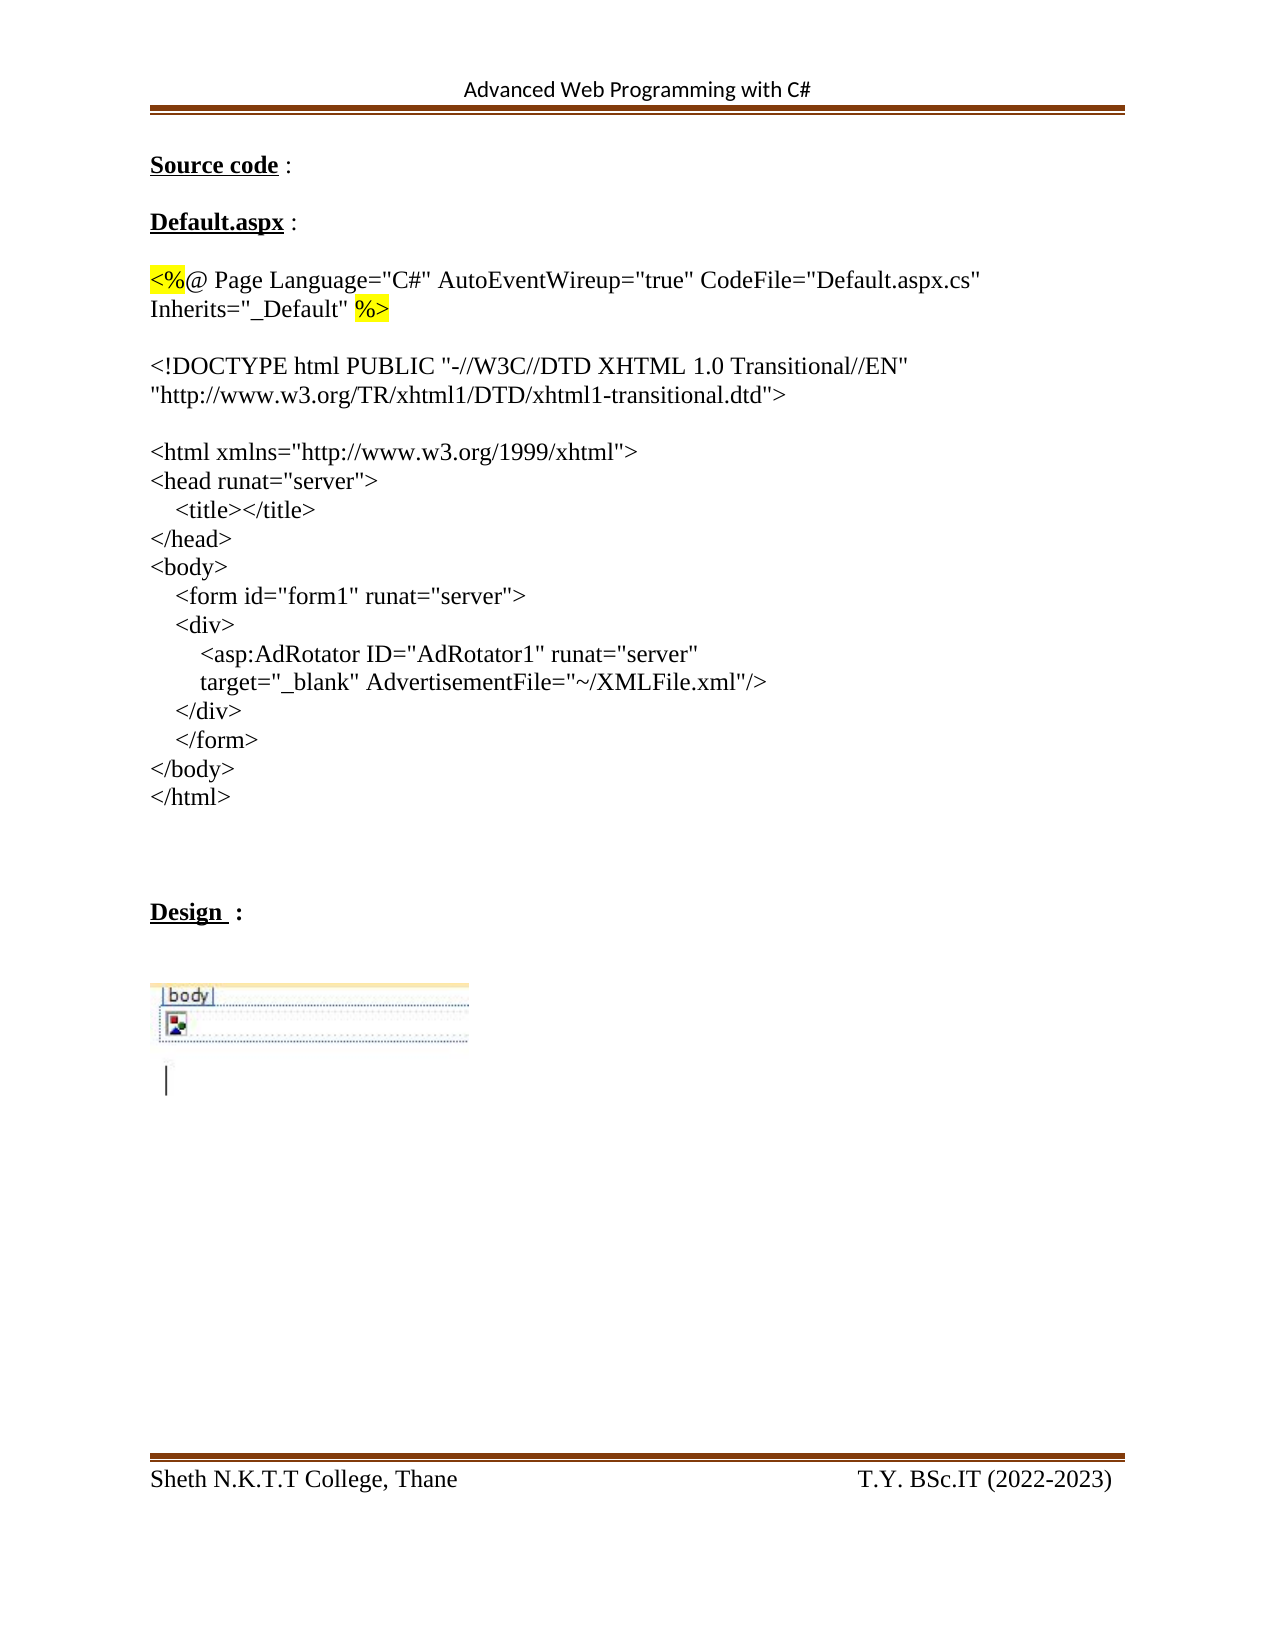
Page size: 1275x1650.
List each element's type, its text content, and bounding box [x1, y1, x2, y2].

text </html> [150, 782, 1125, 811]
text Design : [150, 897, 1125, 926]
text </head> [150, 524, 1125, 552]
text <head runat="server"> [150, 466, 1125, 495]
text </body> [150, 754, 1125, 782]
text <asp:AdRotator ID="AdRotator1" runat="server" [150, 639, 1125, 667]
text Default.aspx : [150, 207, 1125, 236]
text <title></title> [150, 495, 1125, 524]
text </div> [150, 696, 1125, 725]
text <!DOCTYPE html PUBLIC "-//W3C//DTD XHTML 1.0 Transitional//EN" "http://www.w3.org/TR/xhtml1/DTD/xhtml1-transitional.dtd"> [150, 351, 1125, 409]
text target="_blank" AdvertisementFile="~/XMLFile.xml"/> [150, 667, 1125, 696]
text <form id="form1" runat="server"> [150, 581, 1125, 610]
text Source code : [150, 150, 1125, 179]
text <div> [150, 610, 1125, 639]
text <%@ Page Language="C#" AutoEventWireup="true" CodeFile="Default.aspx.cs" Inherits="_Default" %> [150, 265, 1125, 322]
picture [150, 983, 469, 1262]
text <html xmlns="http://www.w3.org/1999/xhtml"> [150, 437, 1125, 466]
text </form> [150, 725, 1125, 754]
text <body> [150, 552, 1125, 581]
